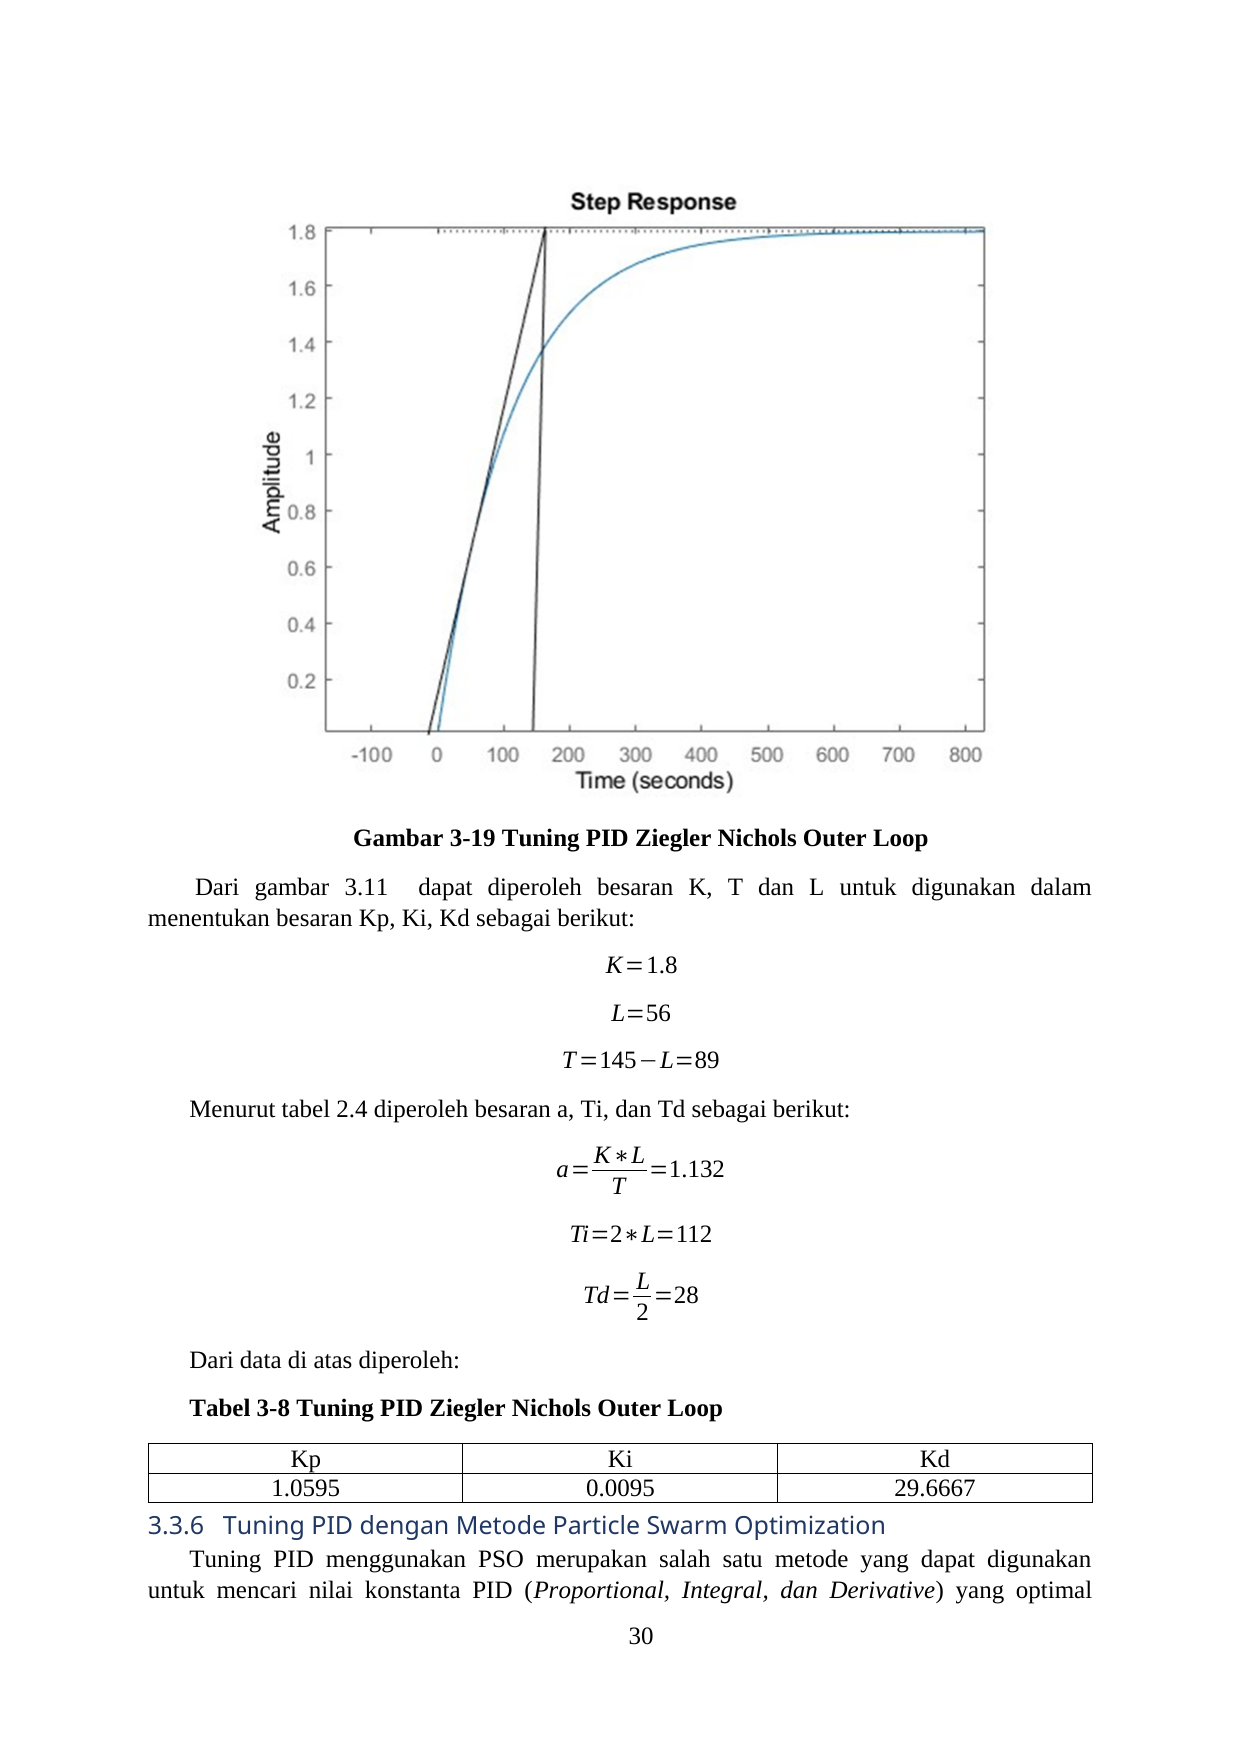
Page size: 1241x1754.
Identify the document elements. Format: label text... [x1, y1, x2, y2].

table_cell 1.0595 [149, 1474, 462, 1502]
table_header Ki [463, 1444, 777, 1472]
table_cell 0.0095 [463, 1474, 777, 1502]
subtitle Tuning PID dengan Metode Particle Swarm Optimization [148, 1507, 1092, 1542]
text Dari data di atas diperoleh: [148, 1345, 1092, 1374]
picture [192, 147, 1068, 804]
table_header Kp [149, 1444, 462, 1472]
table_header Kd [778, 1444, 1092, 1472]
text Menurut tabel 2.4 diperoleh besaran a, Ti, dan Td sebagai berikut: [148, 1094, 1092, 1123]
text Dari gambar 3.11 dapat diperoleh besaran K, T dan L untuk digunakan dalam menentukan besaran Kp, Ki, Kd sebagai berikut: [148, 872, 1092, 932]
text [148, 1544, 1092, 1604]
table_cell 29.6667 [778, 1474, 1092, 1502]
